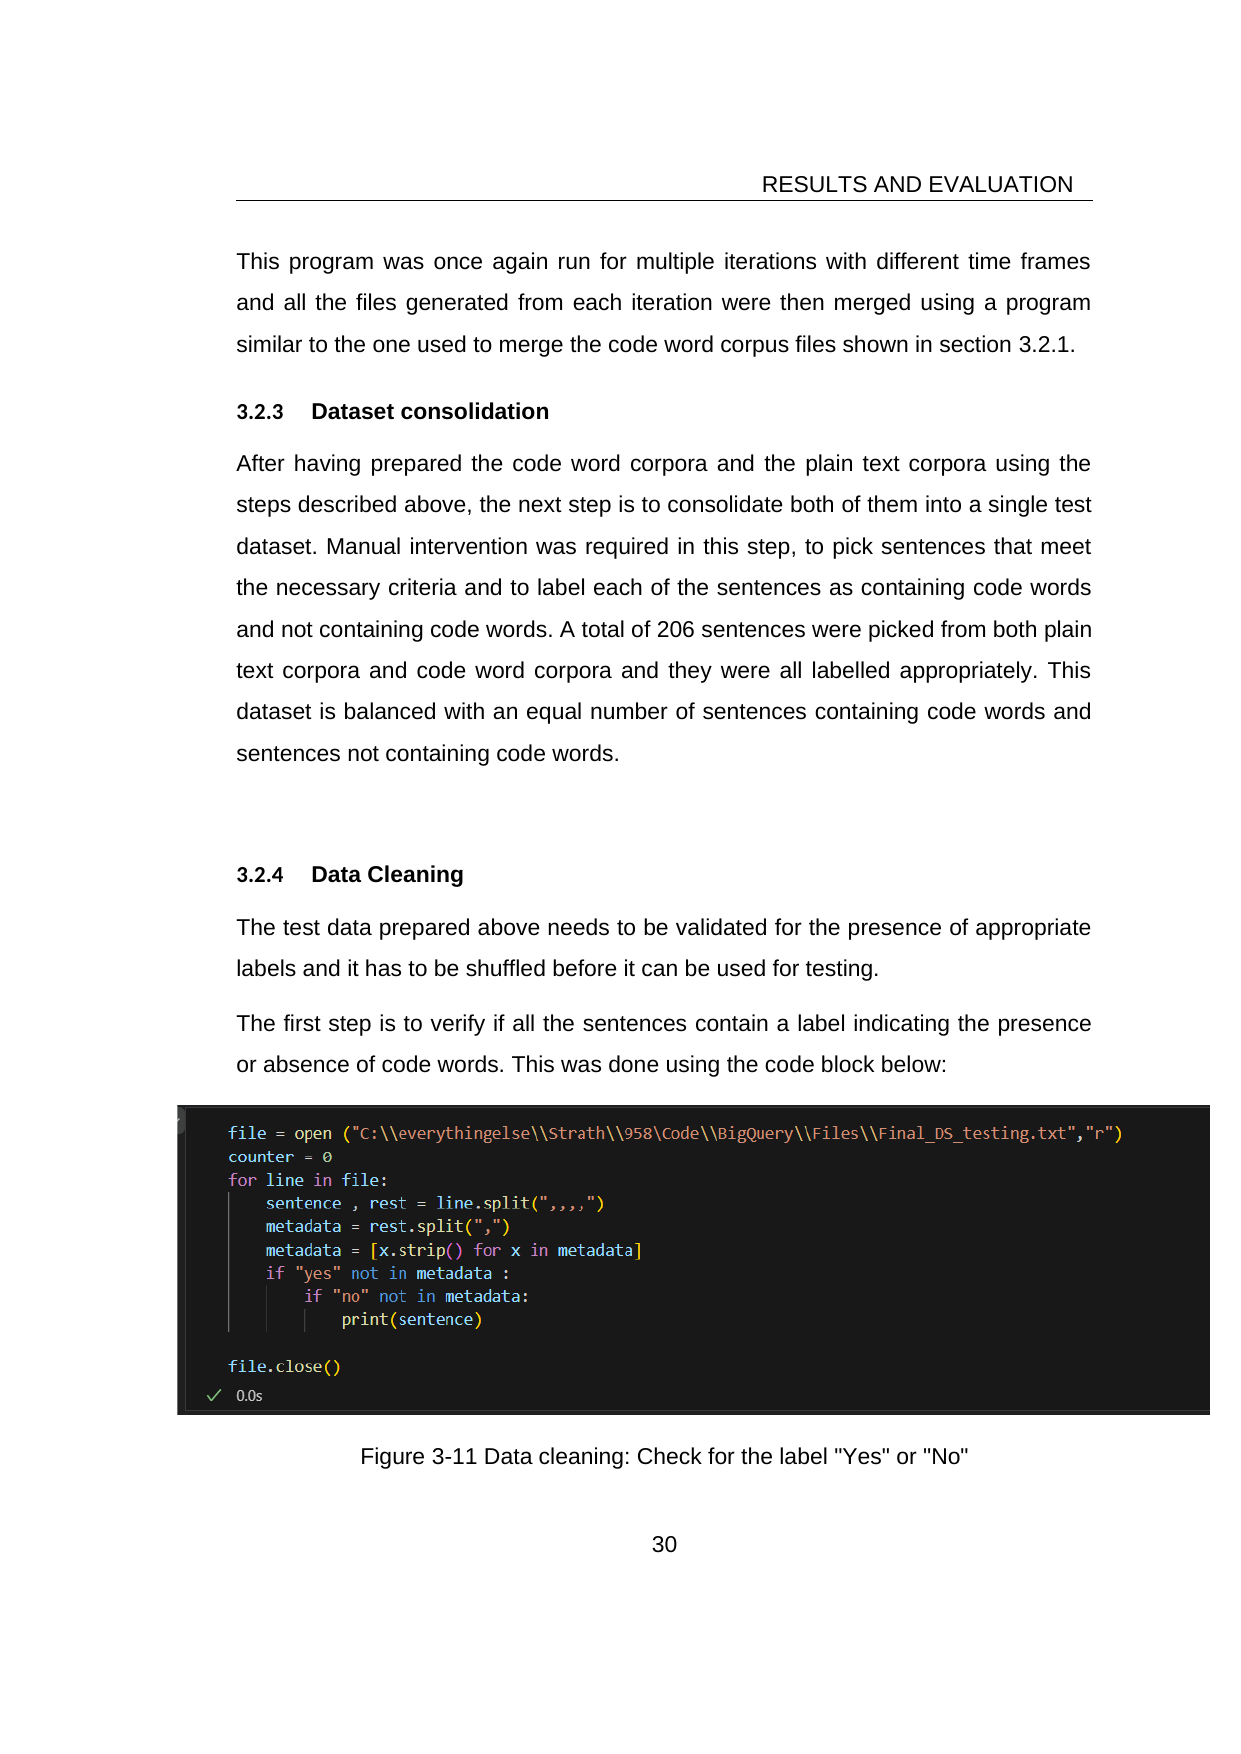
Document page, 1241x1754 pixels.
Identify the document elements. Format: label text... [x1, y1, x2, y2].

text After having prepared the code word corpora and the plain text corpora using the steps described above, the next step is to consolidate both of them into a single test dataset. Manual intervention was required in this step, to pick sentences that meet the necessary criteria and to label each of the sentences as containing code words and not containing code words. A total of 206 sentences were picked from both plain text corpora and code word corpora and they were all labelled appropriately. This dataset is balanced with an equal number of sentences containing code words and sentences not containing code words. [236, 450, 1092, 766]
subtitle Dataset consolidation [236, 397, 1092, 425]
subtitle Data Cleaning [236, 861, 1092, 889]
text This program was once again run for multiple iterations with different time frames and all the files generated from each iteration were then merged using a program similar to the one used to merge the code word corpus files shown in section 3.2.1. [236, 248, 1092, 357]
picture [177, 1105, 1210, 1415]
text The test data prepared above needs to be validated for the presence of appropriate labels and it has to be shuffled before it can be used for testing. [236, 914, 1092, 981]
text The first step is to verify if all the sentences contain a label indicating the presence or absence of code words. This was done using the code block below: [236, 1010, 1092, 1077]
